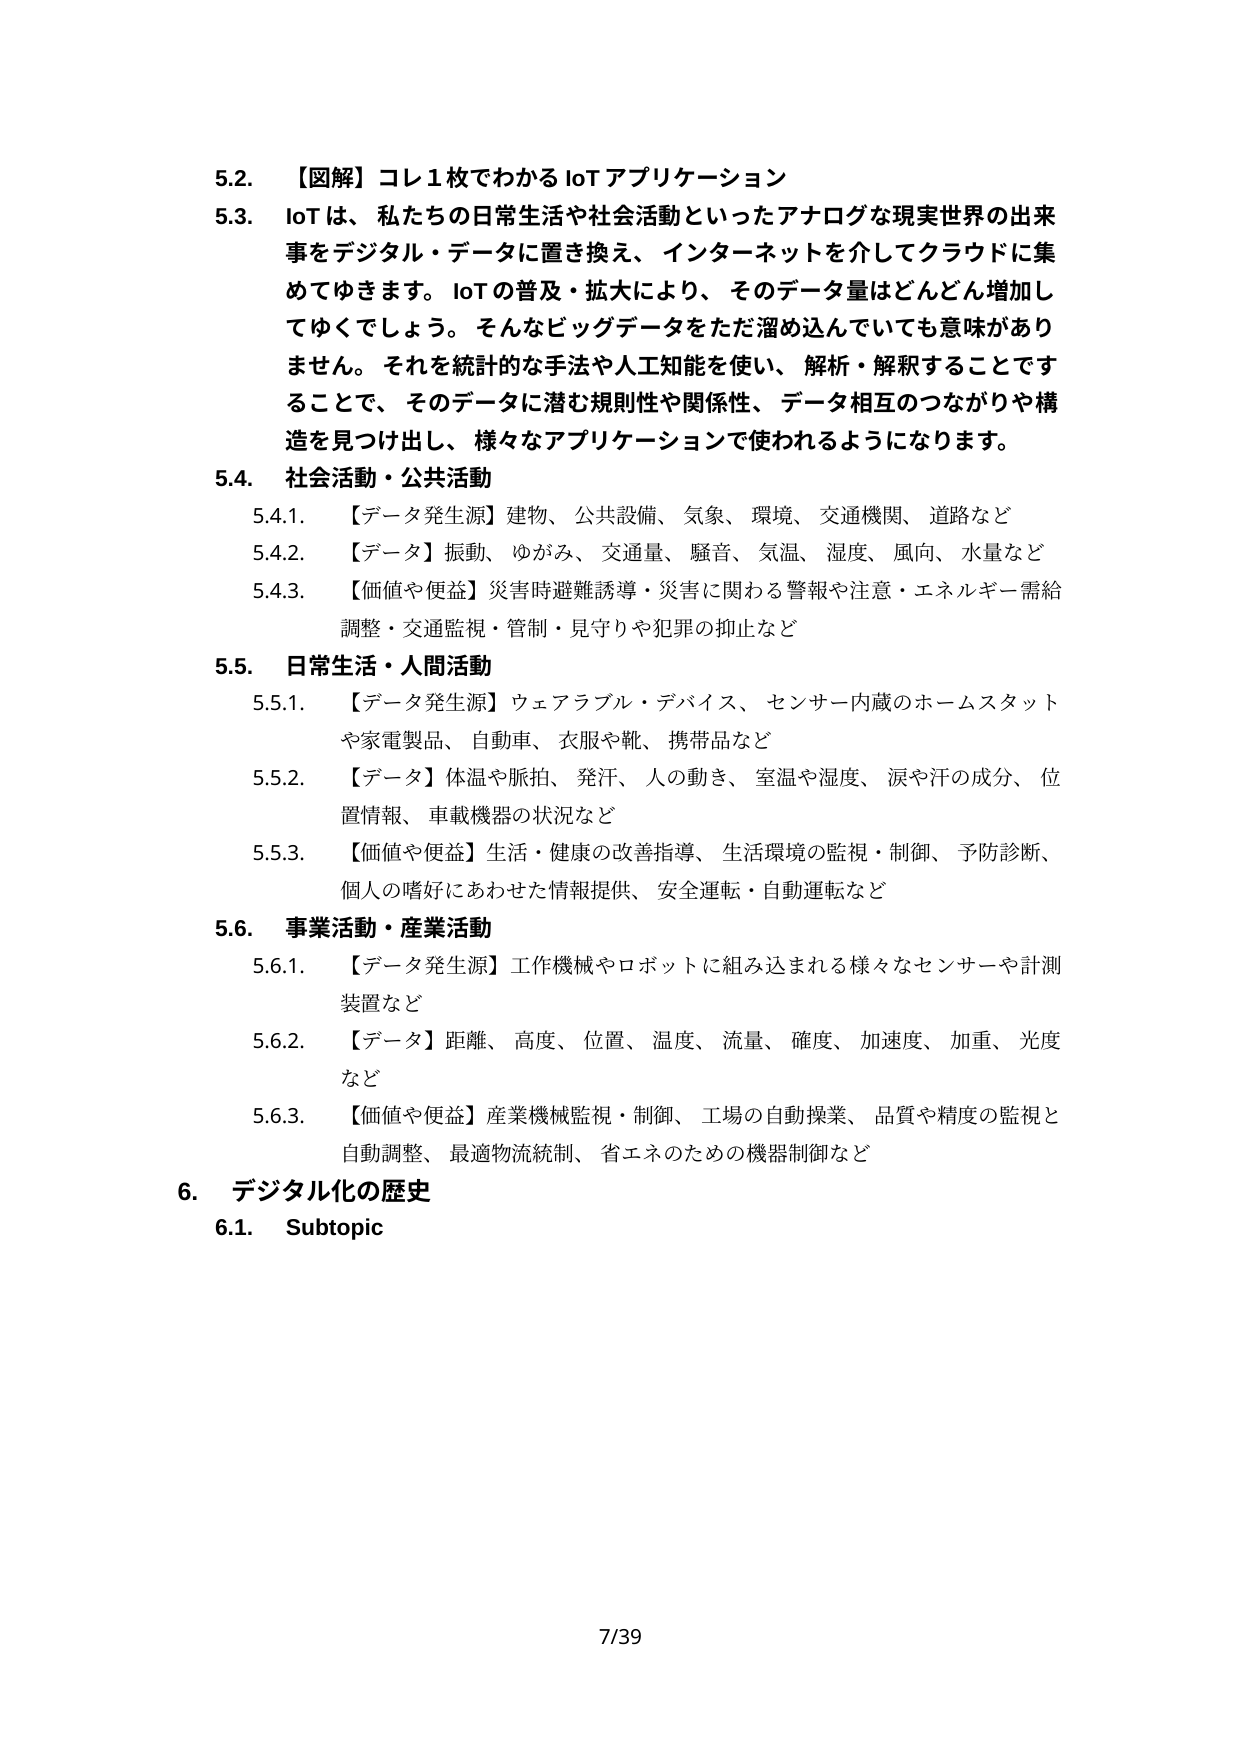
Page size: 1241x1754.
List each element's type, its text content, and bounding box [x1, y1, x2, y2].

list 【データ】振動、 ゆがみ、 交通量、 騒音、 気温、 湿度、 風向、 水量など [252, 533, 1063, 571]
subtitle 日常生活・人間活動 [215, 646, 1058, 683]
list 【データ】距離、 高度、 位置、 温度、 流量、 確度、 加速度、 加重、 光度など [252, 1021, 1063, 1096]
list 【価値や便益】生活・健康の改善指導、 生活環境の監視・制御、 予防診断、 個人の嗜好にあわせた情報提供、 安全運転・自動運転など [252, 833, 1063, 908]
list 【データ】体温や脈拍、 発汗、 人の動き、 室温や湿度、 涙や汗の成分、 位置情報、 車載機器の状況など [252, 758, 1063, 833]
subtitle IoTは、 私たちの日常生活や社会活動といったアナログな現実世界の出来事をデジタル・データに置き換え、 インターネットを介してクラウドに集めてゆきます。 IoTの普及・拡大により、 そのデータ量はどんどん増加してゆくでしょう。 そんなビッグデータをただ溜め込んでいても意味がありません。 それを統計的な手法や人工知能を使い、 解析・解釈することですることで、 そのデータに潜む規則性や関係性、 データ相互のつながりや構造を見つけ出し、 様々なアプリケーションで使われるようになります。 [215, 196, 1058, 458]
subtitle Subtopic [215, 1208, 1058, 1246]
list 【データ発生源】建物、 公共設備、 気象、 環境、 交通機関、 道路など [252, 496, 1063, 533]
list 【データ発生源】ウェアラブル・デバイス、 センサー内蔵のホームスタットや家電製品、 自動車、 衣服や靴、 携帯品など [252, 683, 1063, 758]
subtitle デジタル化の歴史 [177, 1171, 1063, 1208]
list 【価値や便益】産業機械監視・制御、 工場の自動操業、 品質や精度の監視と自動調整、 最適物流統制、 省エネのための機器制御など [252, 1096, 1063, 1171]
list 【価値や便益】災害時避難誘導・災害に関わる警報や注意・エネルギー需給調整・交通監視・管制・見守りや犯罪の抑止など [252, 571, 1063, 646]
subtitle 【図解】コレ１枚でわかるIoTアプリケーション [215, 158, 1058, 196]
subtitle 社会活動・公共活動 [215, 458, 1058, 496]
list 【データ発生源】工作機械やロボットに組み込まれる様々なセンサーや計測装置など [252, 946, 1063, 1021]
subtitle 事業活動・産業活動 [215, 908, 1058, 946]
